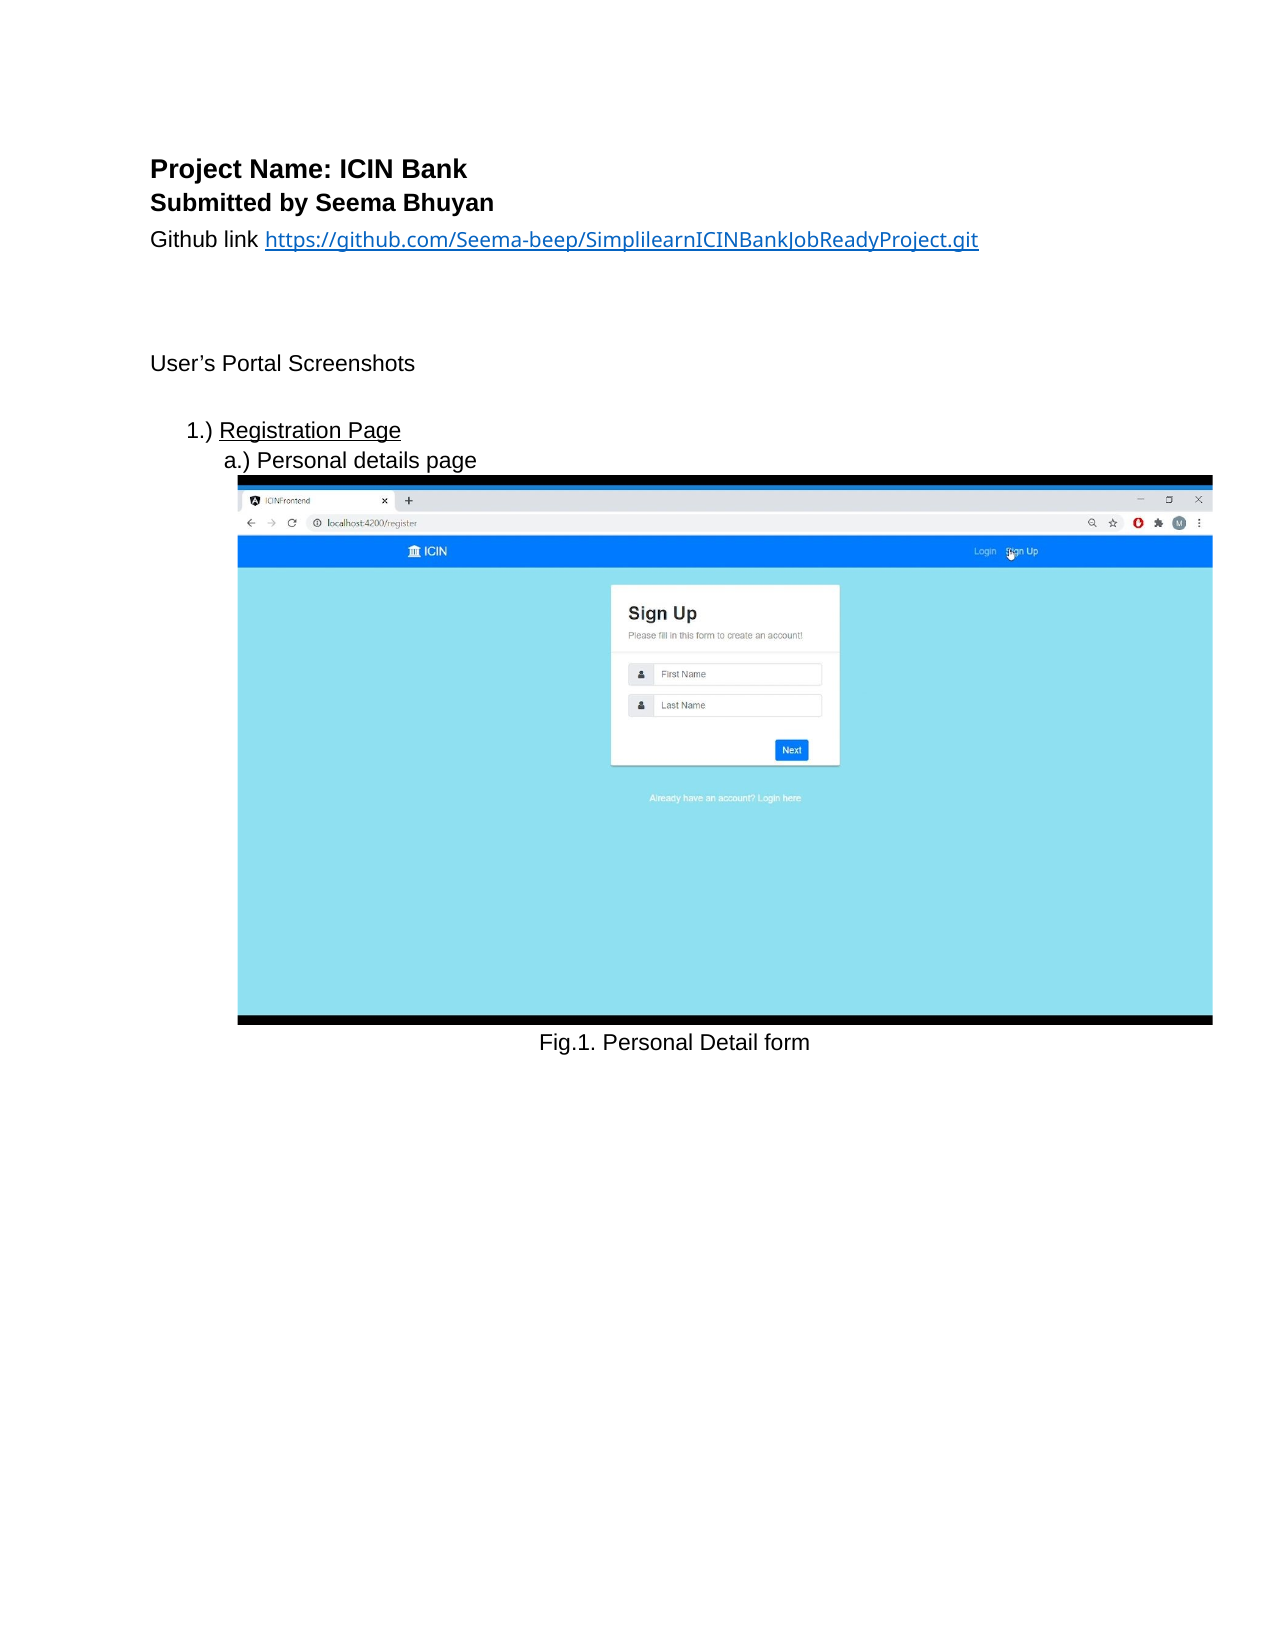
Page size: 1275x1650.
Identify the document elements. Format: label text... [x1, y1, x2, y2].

text Submitted by Seema Bhuyan [150, 188, 1213, 216]
text Github link https://github.com/Seema-beep/SimplilearnICINBankJobReadyProject.git [150, 225, 1213, 253]
text Fig.1. Personal Detail form [150, 1029, 1199, 1056]
text Project Name: ICIN Bank [150, 153, 1213, 184]
subtitle 1.) Registration Page [186, 417, 1213, 443]
subtitle a.) Personal details page [223, 447, 1213, 473]
text User’s Portal Screenshots [150, 350, 1213, 377]
picture [237, 475, 1213, 1025]
